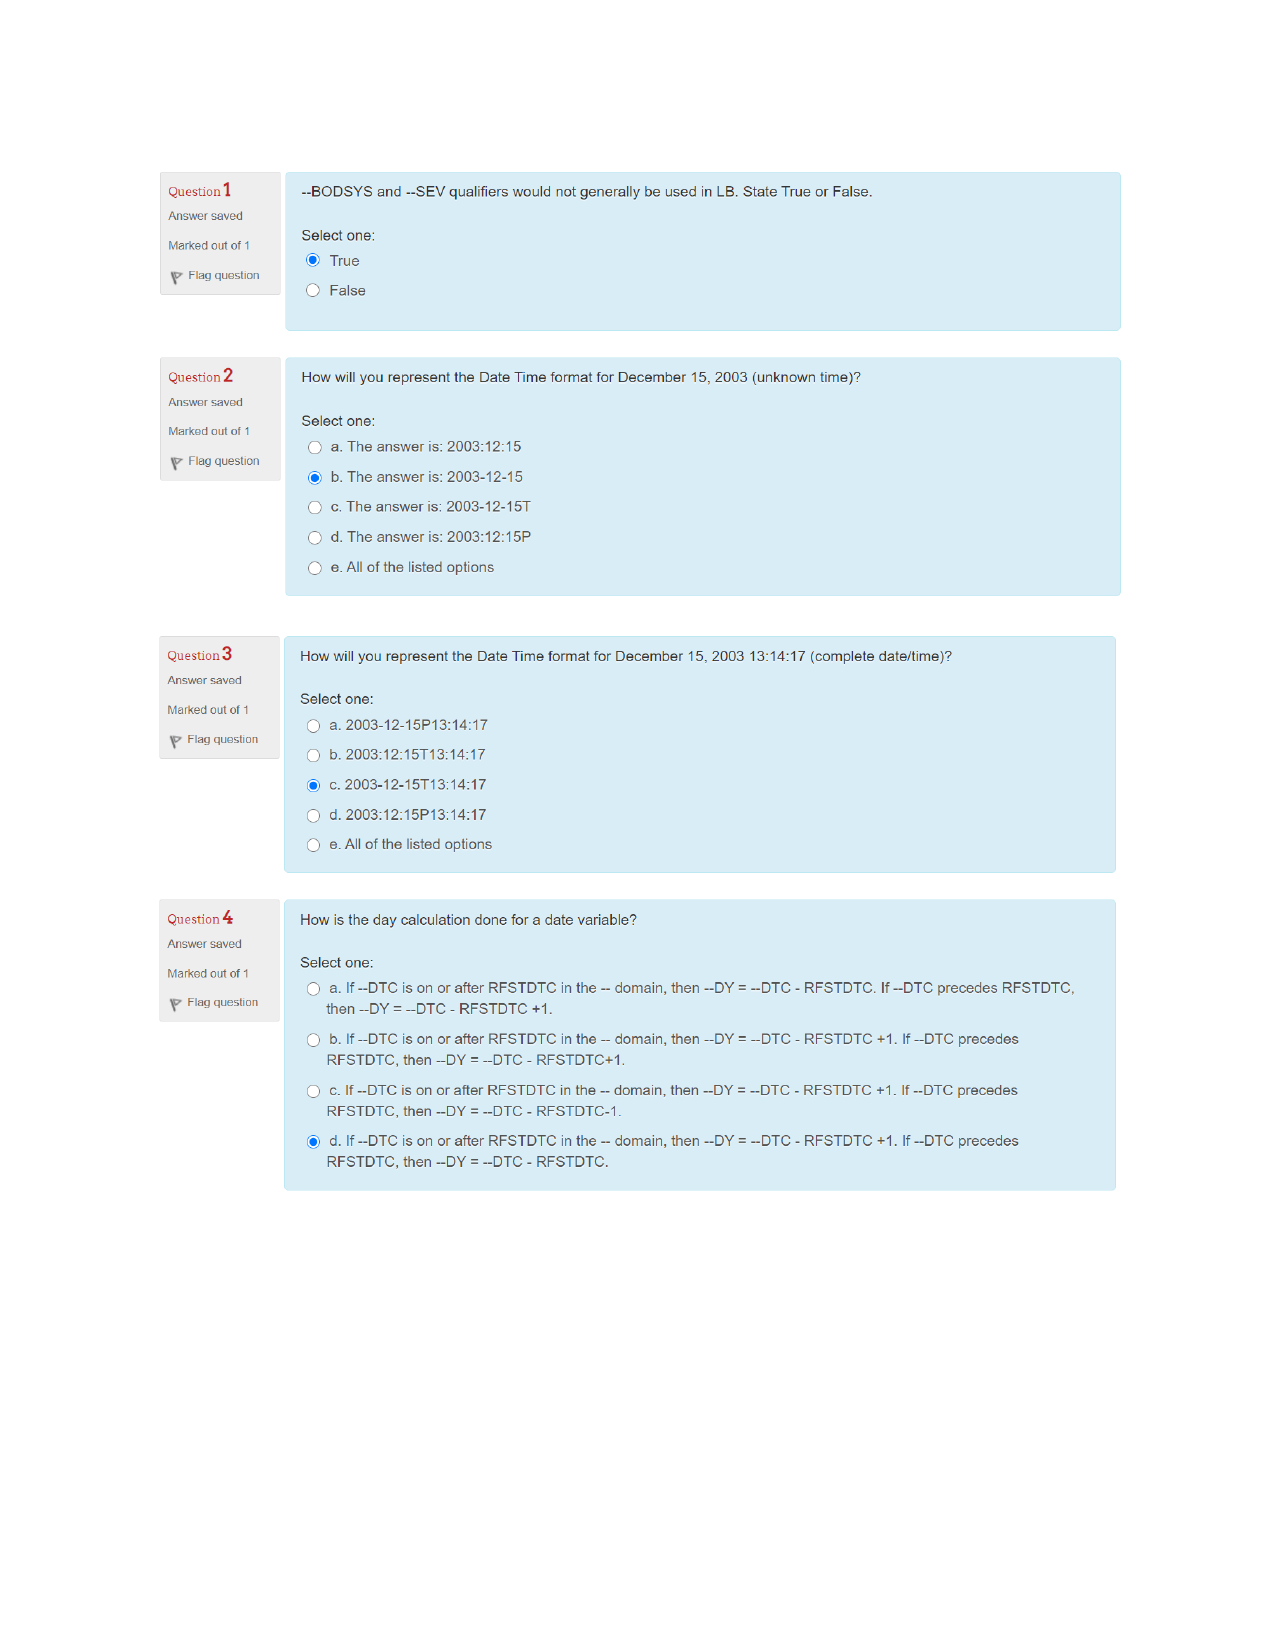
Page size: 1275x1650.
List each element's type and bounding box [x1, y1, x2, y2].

picture [150, 150, 1125, 605]
picture [150, 623, 1125, 1200]
